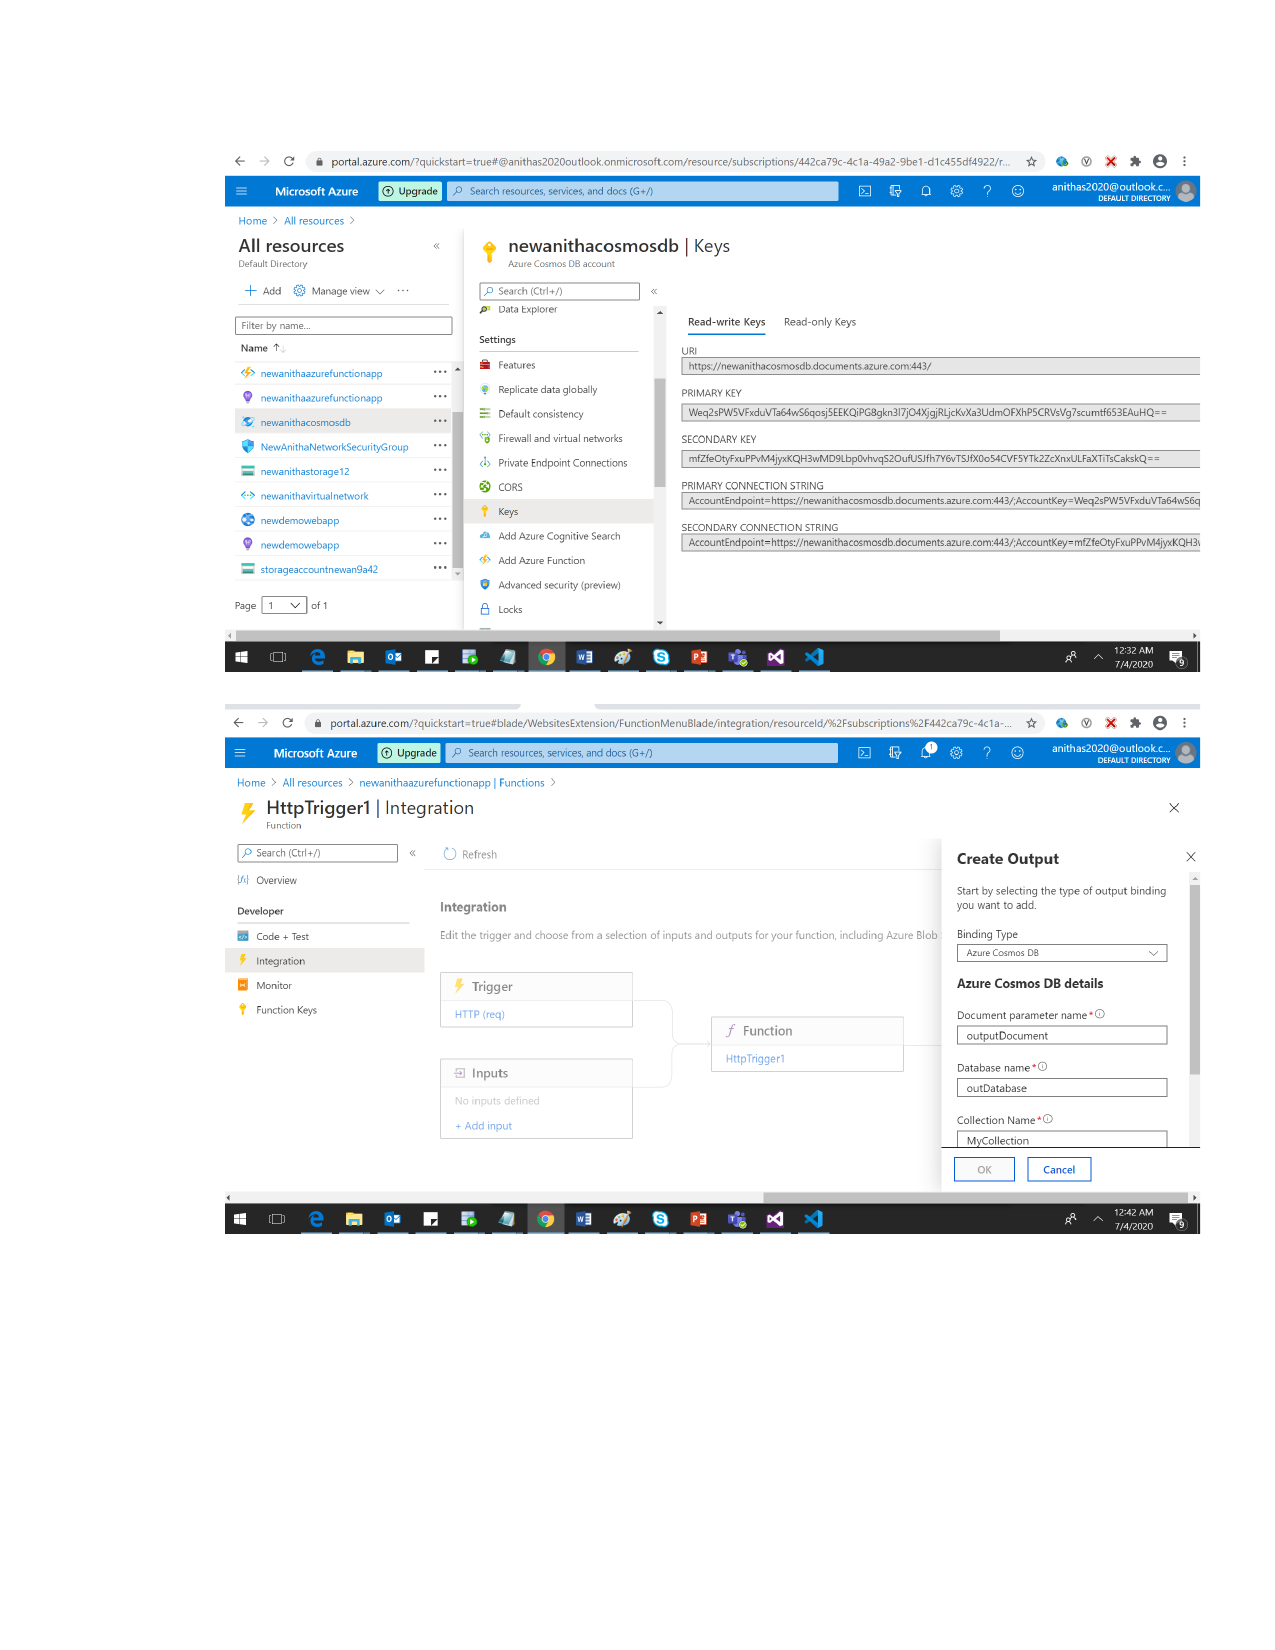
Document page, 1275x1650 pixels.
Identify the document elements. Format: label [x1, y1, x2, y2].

picture [225, 150, 1200, 672]
picture [225, 704, 1200, 1234]
